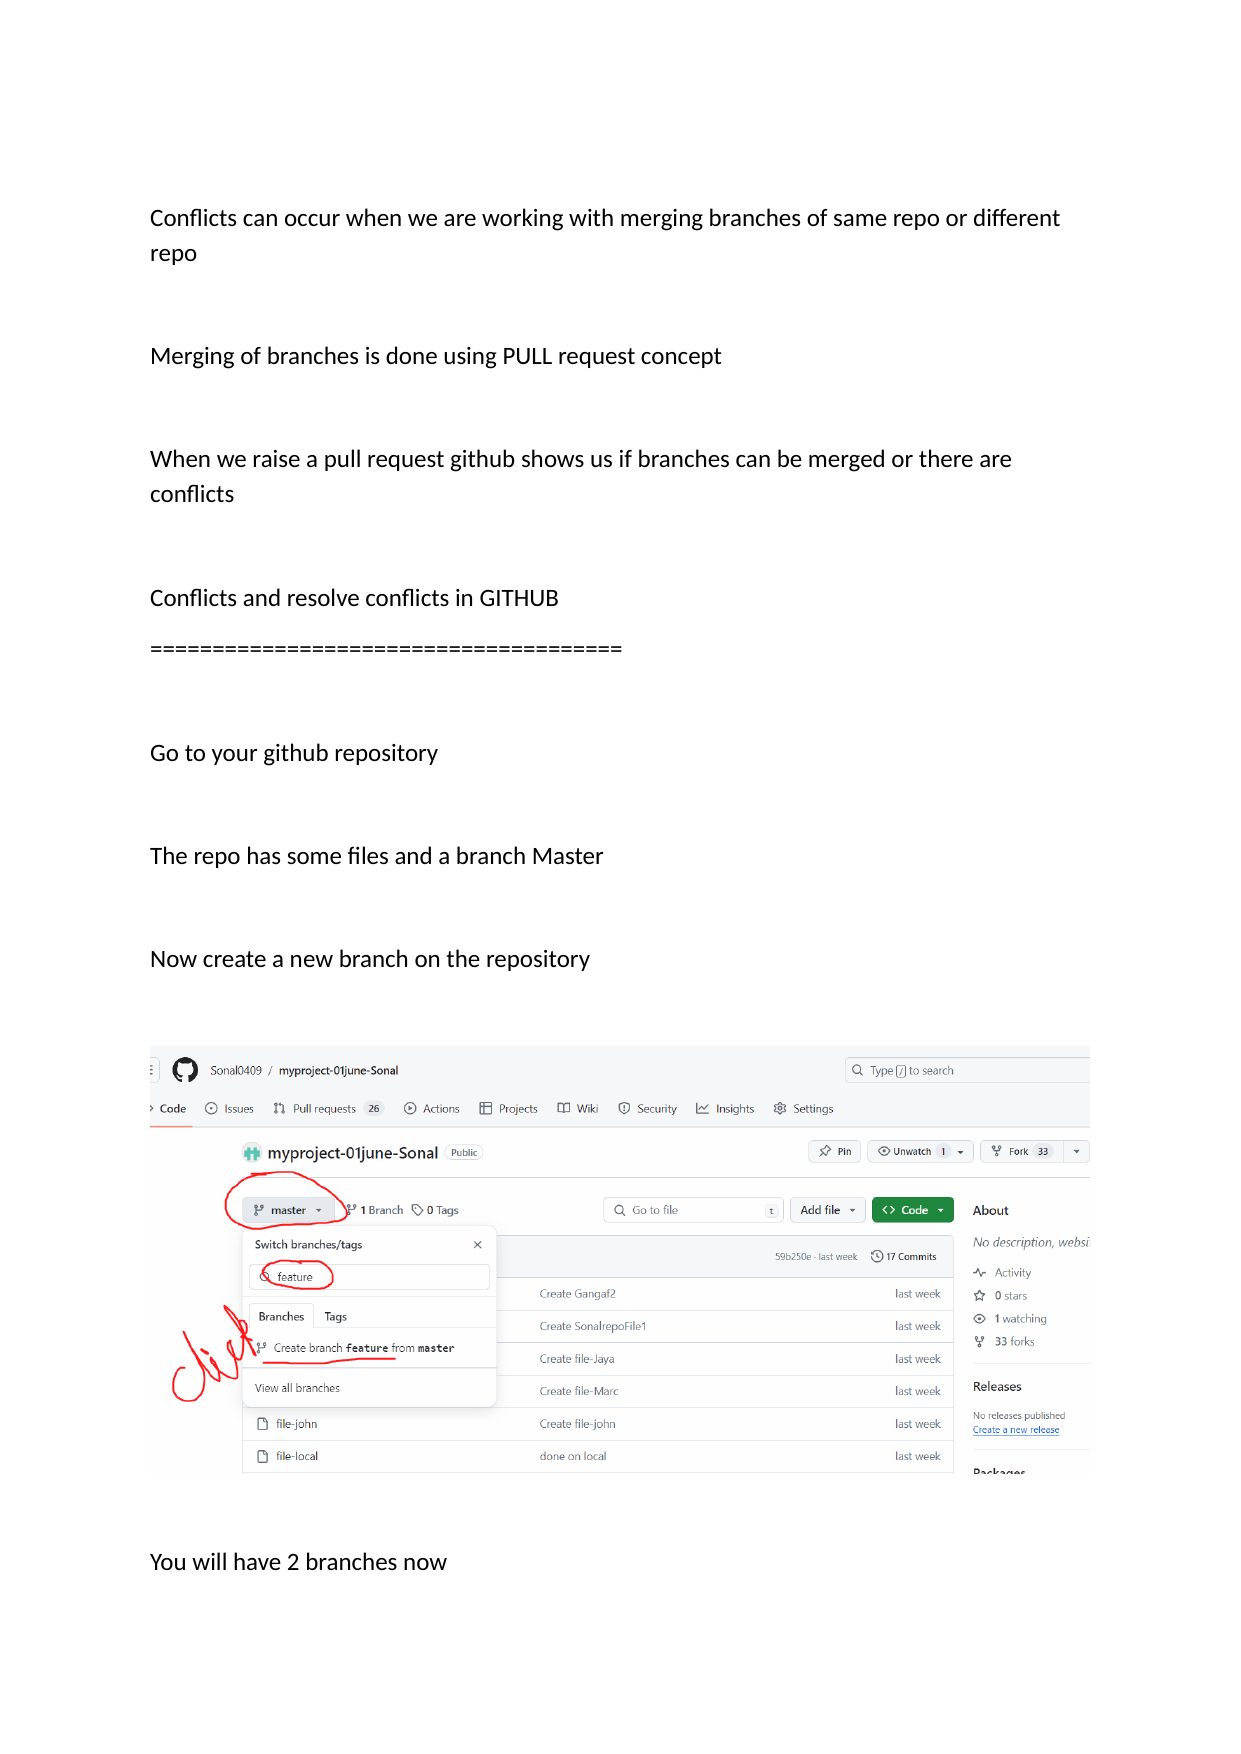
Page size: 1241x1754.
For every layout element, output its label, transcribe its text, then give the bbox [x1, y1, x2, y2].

text When we raise a pull request github shows us if branches can be merged or there are conflicts [150, 443, 1090, 509]
text The repo has some files and a branch Master [150, 840, 1090, 871]
text Merging of branches is done using PULL request concept [150, 340, 1090, 371]
text Conflicts and resolve conflicts in GITHUB [150, 582, 1090, 612]
text Go to your github repository [150, 737, 1090, 767]
text ====================================== [150, 633, 1090, 664]
picture [150, 1046, 1091, 1474]
text Now create a new branch on the repository [150, 943, 1090, 974]
text You will have 2 branches now [150, 1546, 1090, 1577]
text Conflicts can occur when we are working with merging branches of same repo or different repo [150, 202, 1090, 267]
